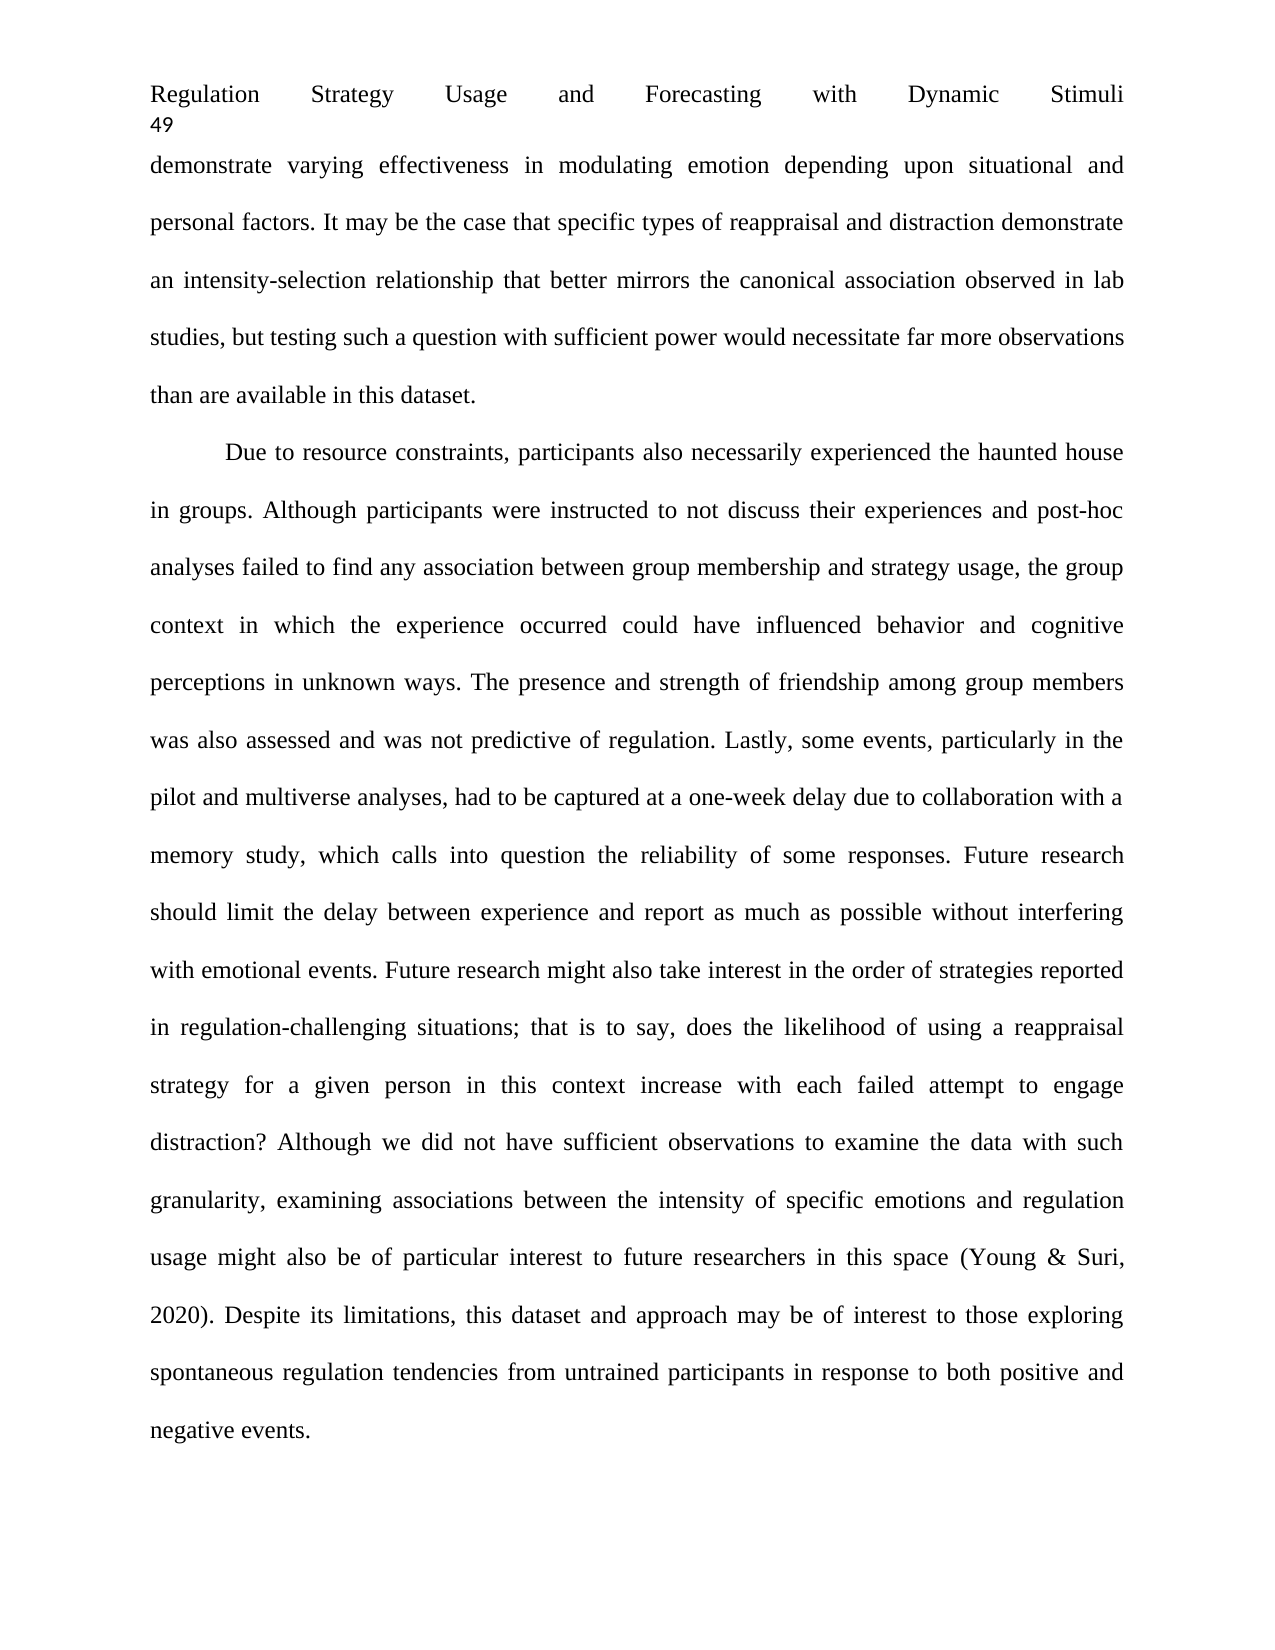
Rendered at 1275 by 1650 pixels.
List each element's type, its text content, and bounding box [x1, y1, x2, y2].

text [150, 150, 1125, 409]
text Due to resource constraints, participants also necessarily experienced the haunted house in groups. Although participants were instructed to not discuss their experiences and post-hoc analyses failed to find any association between group membership and strategy usage, the group context in which the experience occurred could have influenced behavior and cognitive perceptions in unknown ways. The presence and strength of friendship among group members was also assessed and was not predictive of regulation. Lastly, some events, particularly in the pilot and multiverse analyses, had to be captured at a one-week delay due to collaboration with a memory study, which calls into question the reliability of some responses. Future research should limit the delay between experience and report as much as possible without interfering with emotional events. Future research might also take interest in the order of strategies reported in regulation-challenging situations; that is to say, does the likelihood of using a reappraisal strategy for a given person in this context increase with each failed attempt to engage distraction? Although we did not have sufficient observations to examine the data with such granularity, examining associations between the intensity of specific emotions and regulation usage might also be of particular interest to future researchers in this space (Young & Suri, 2020). Despite its limitations, this dataset and approach may be of interest to those exploring spontaneous regulation tendencies from untrained participants in response to both positive and negative events. [150, 437, 1125, 1444]
